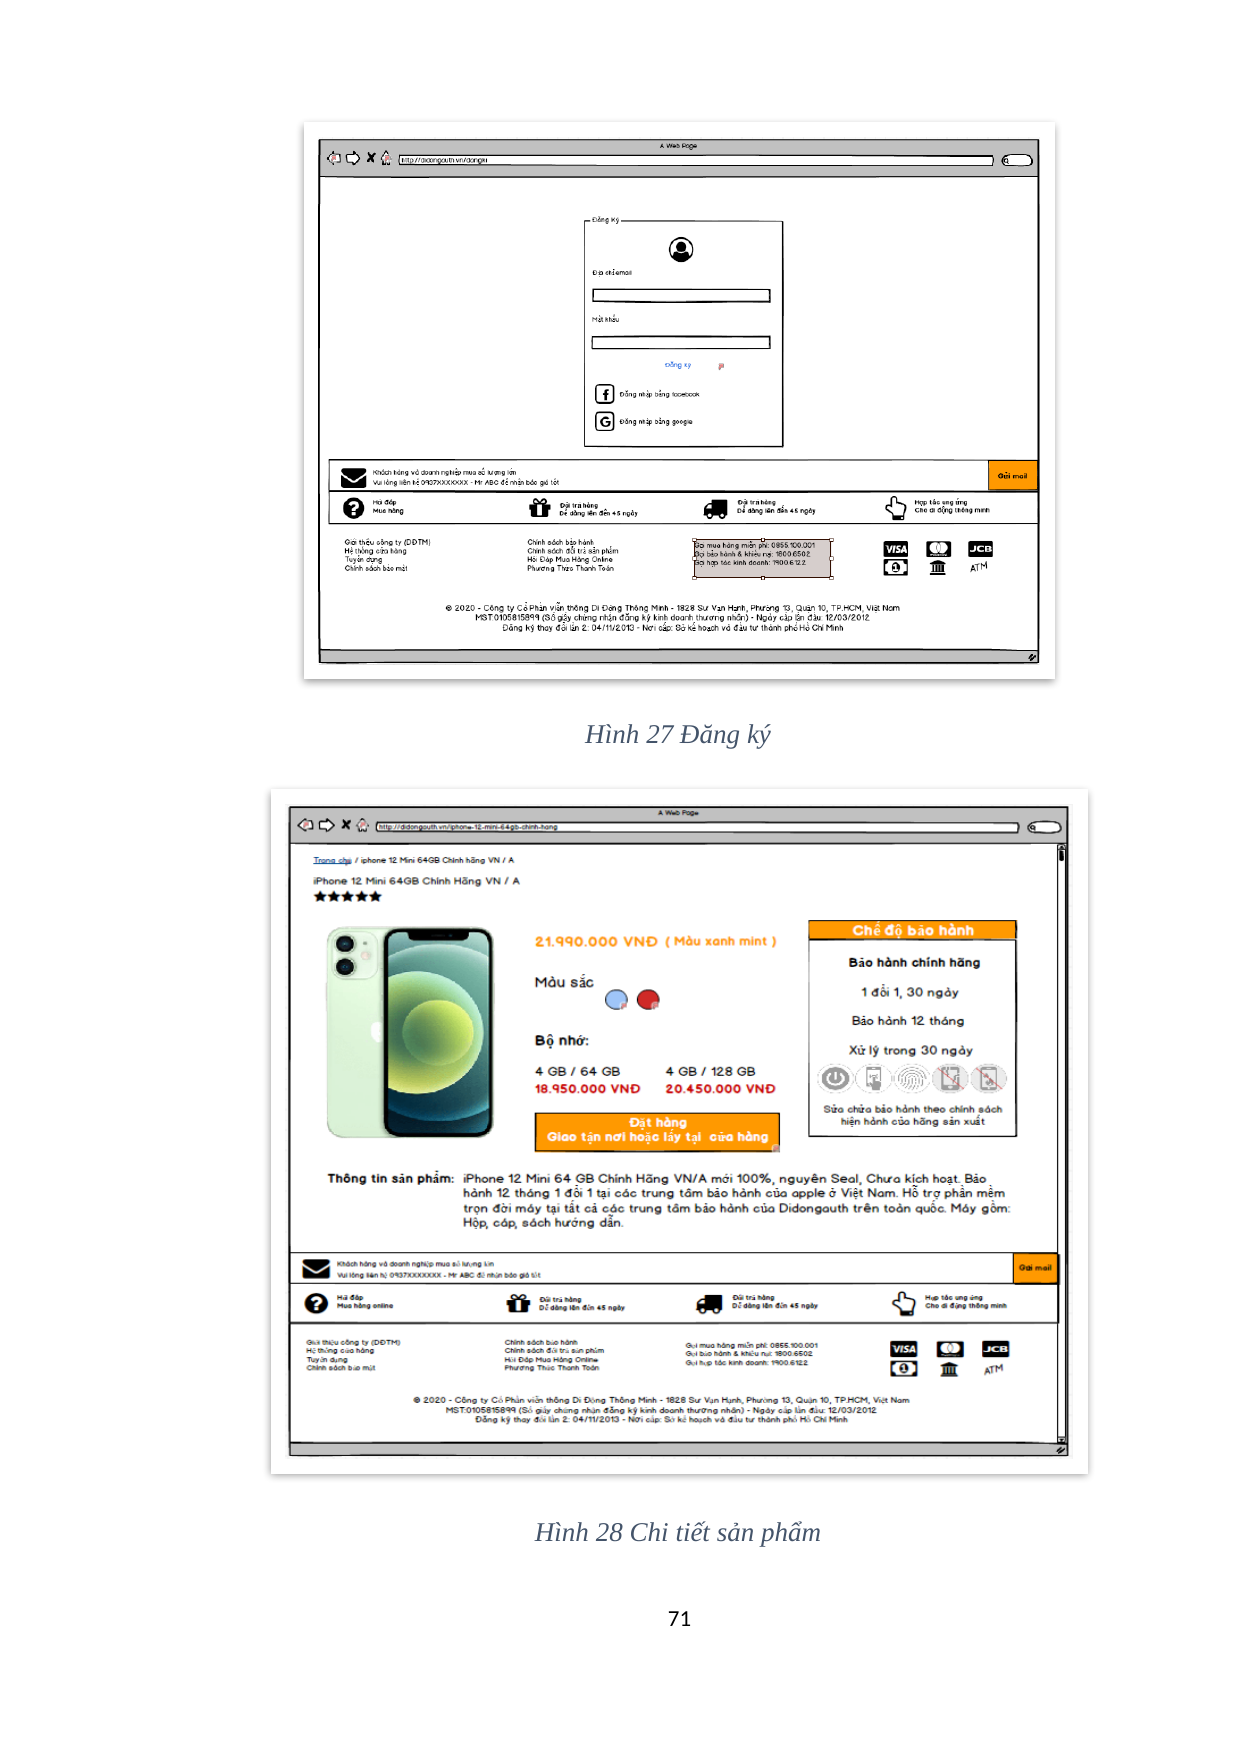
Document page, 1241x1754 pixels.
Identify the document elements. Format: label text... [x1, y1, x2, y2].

picture [285, 804, 1073, 1459]
picture [318, 137, 1040, 665]
